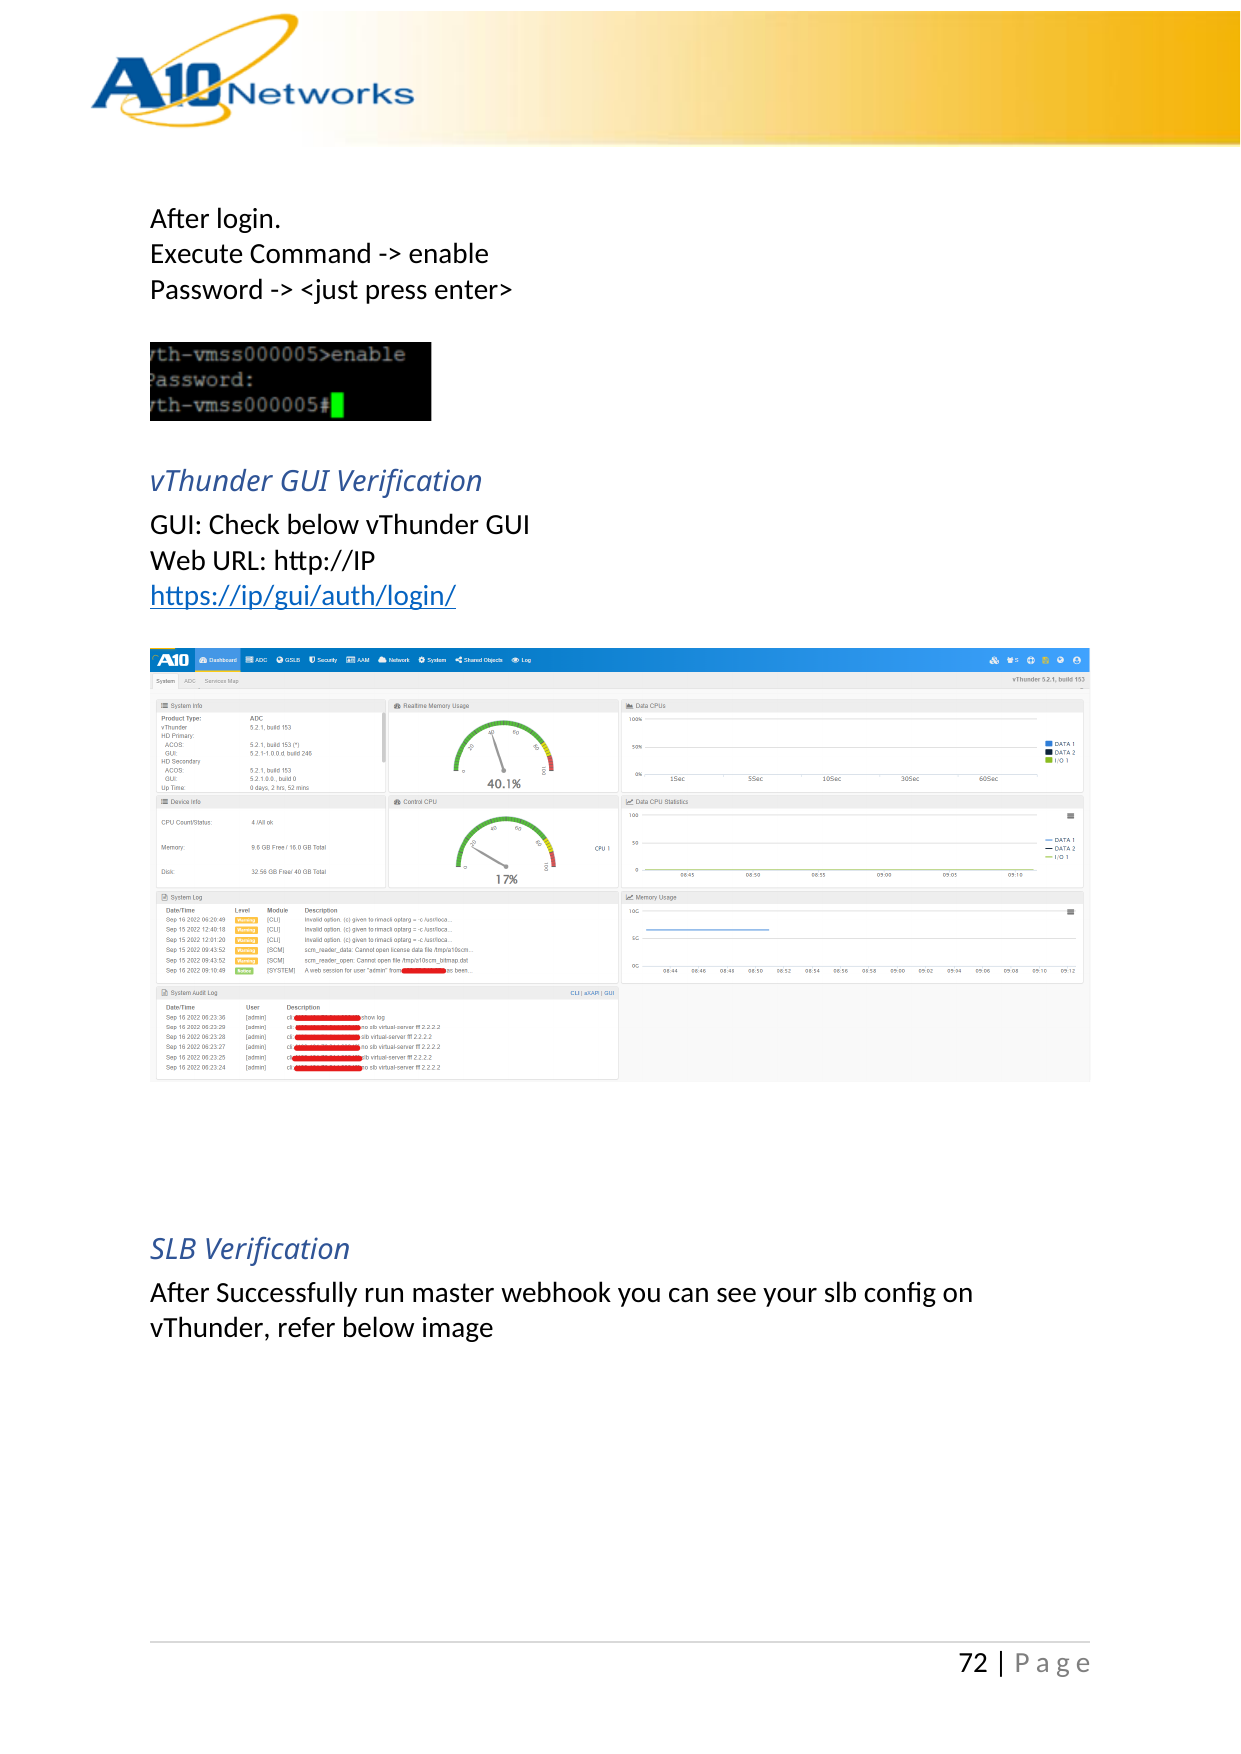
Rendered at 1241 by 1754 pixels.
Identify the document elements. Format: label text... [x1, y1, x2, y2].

text After login. [150, 200, 1090, 236]
text After Successfully run master webhook you can see your slb config on vThunder, refer below image [150, 1274, 1090, 1345]
text Password -> <just press enter> [150, 271, 1090, 307]
text Web URL: http://IP [150, 542, 1090, 577]
picture [150, 648, 1091, 1082]
text https://ip/gui/auth/login/ [150, 577, 1090, 613]
text GUI: Check below vThunder GUI [150, 506, 1090, 542]
subtitle vThunder GUI Verification [150, 460, 1090, 500]
picture [150, 342, 432, 421]
subtitle SLB Verification [150, 1228, 1090, 1268]
picture [0, 11, 1241, 147]
text Execute Command -> enable [150, 236, 1090, 271]
